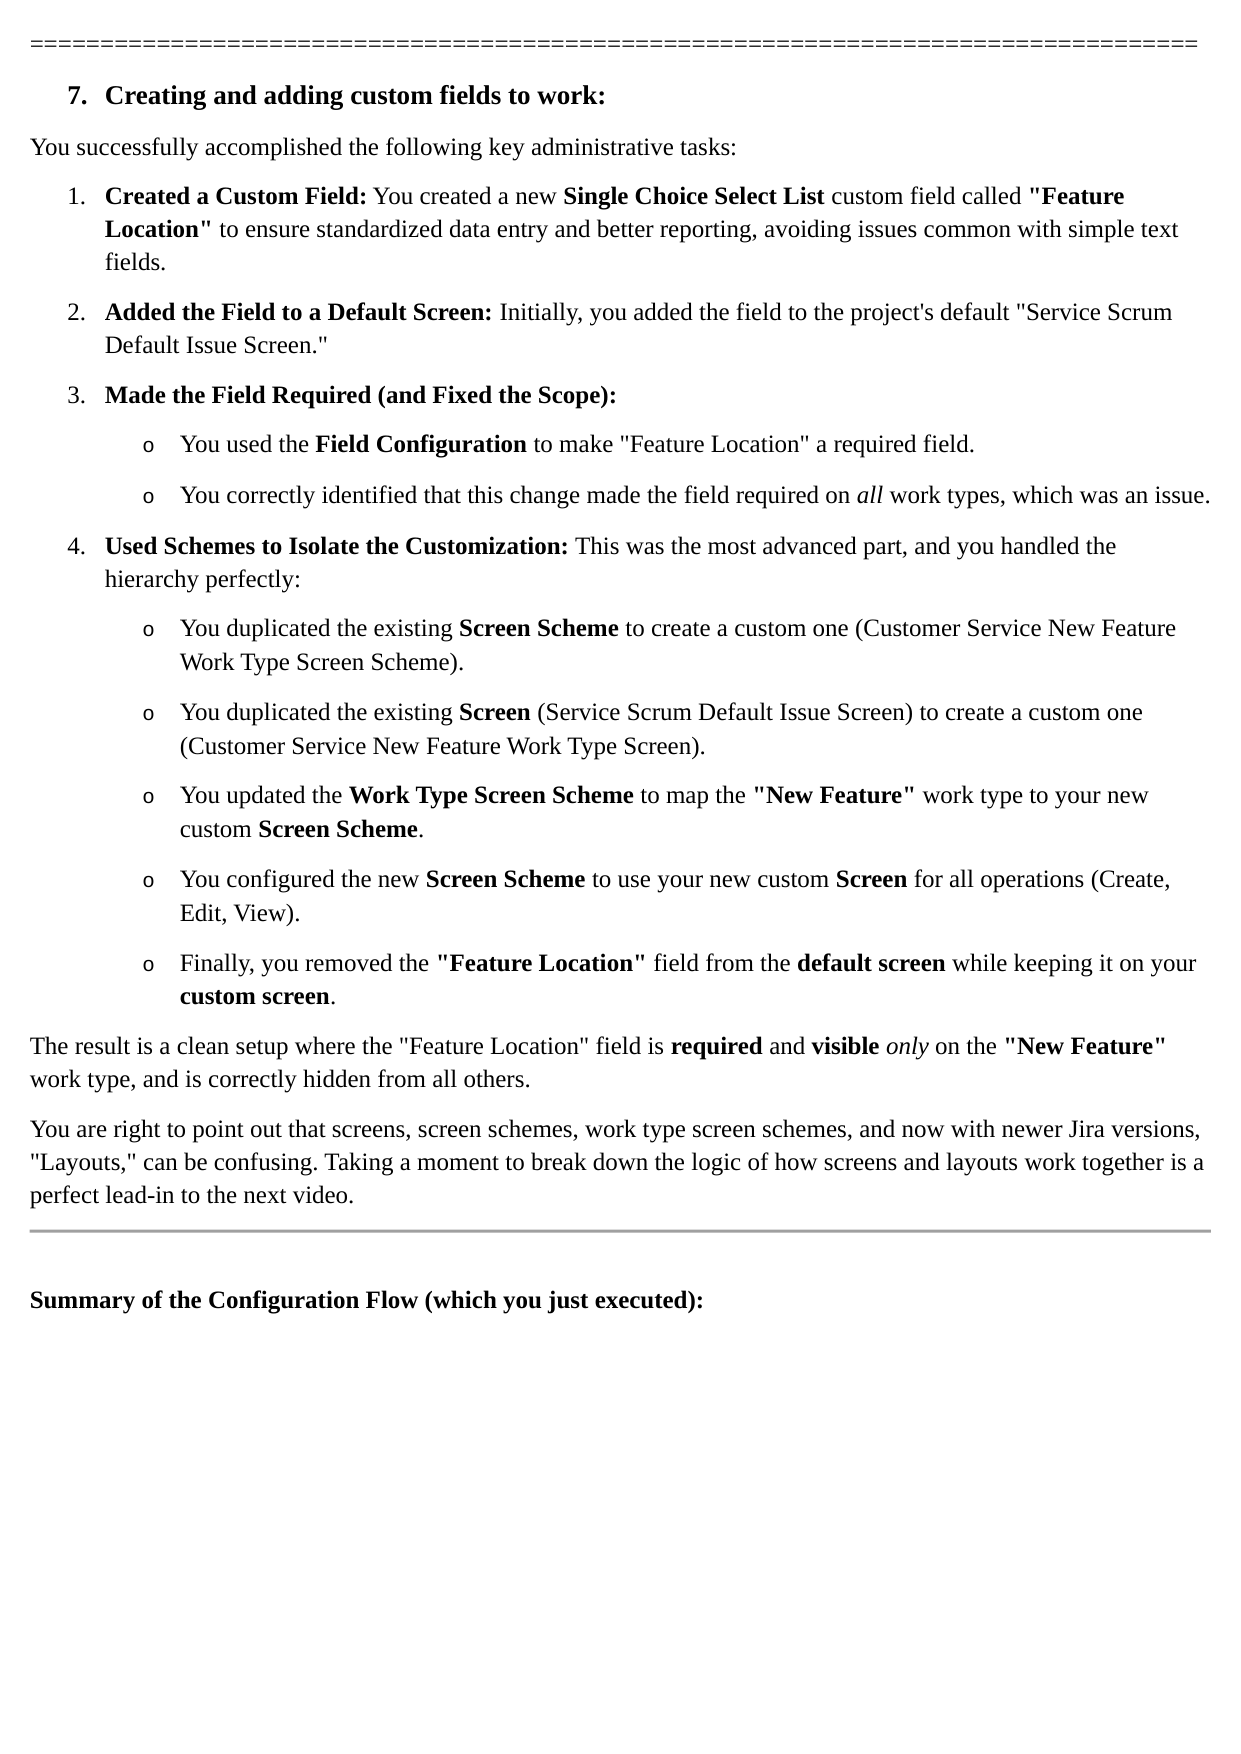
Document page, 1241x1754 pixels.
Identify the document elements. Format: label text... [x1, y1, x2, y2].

list Creating and adding custom fields to work: [67, 79, 1211, 110]
list You used the Field Configuration to make "Feature Location" a required field. [142, 429, 1211, 459]
list You duplicated the existing Screen Scheme to create a custom one (Customer Service New Feature Work Type Screen Scheme). [142, 613, 1211, 676]
list You correctly identified that this change made the field required on all work types, which was an issue. [142, 480, 1211, 510]
list Used Schemes to Isolate the Customization: This was the most advanced part, and you handled the hierarchy perfectly: [67, 531, 1211, 592]
text You are right to point out that screens, screen schemes, work type screen schemes, and now with newer Jira versions, "Layouts," can be confusing. Taking a moment to break down the logic of how screens and layouts work together is a perfect lead-in to the next video. [29, 1114, 1211, 1209]
list Finally, you removed the "Feature Location" field from the default screen while keeping it on your custom screen. [142, 948, 1211, 1010]
list Added the Field to a Default Screen: Initially, you added the field to the project's default "Service Scrum Default Issue Screen." [67, 297, 1211, 359]
list You updated the Work Type Screen Scheme to map the "New Feature" work type to your new custom Screen Scheme. [142, 781, 1211, 843]
text =================================================================================== [29, 29, 1211, 58]
text The result is a clean setup where the "Feature Location" field is required and visible only on the "New Feature" work type, and is correctly hidden from all others. [29, 1031, 1211, 1093]
list You configured the new Screen Scheme to use your new custom Screen for all operations (Create, Edit, View). [142, 864, 1211, 927]
text You successfully accomplished the following key administrative tasks: [29, 132, 1211, 160]
text Summary of the Configuration Flow (which you just executed): [29, 1285, 1211, 1314]
list Created a Custom Field: You created a new Single Choice Select List custom field called "Feature Location" to ensure standardized data entry and better reporting, avoiding issues common with simple text fields. [67, 181, 1211, 276]
list You duplicated the existing Screen (Service Scrum Default Issue Screen) to create a custom one (Customer Service New Feature Work Type Screen). [142, 697, 1211, 759]
list Made the Field Required (and Fixed the Scope): [67, 380, 1211, 408]
